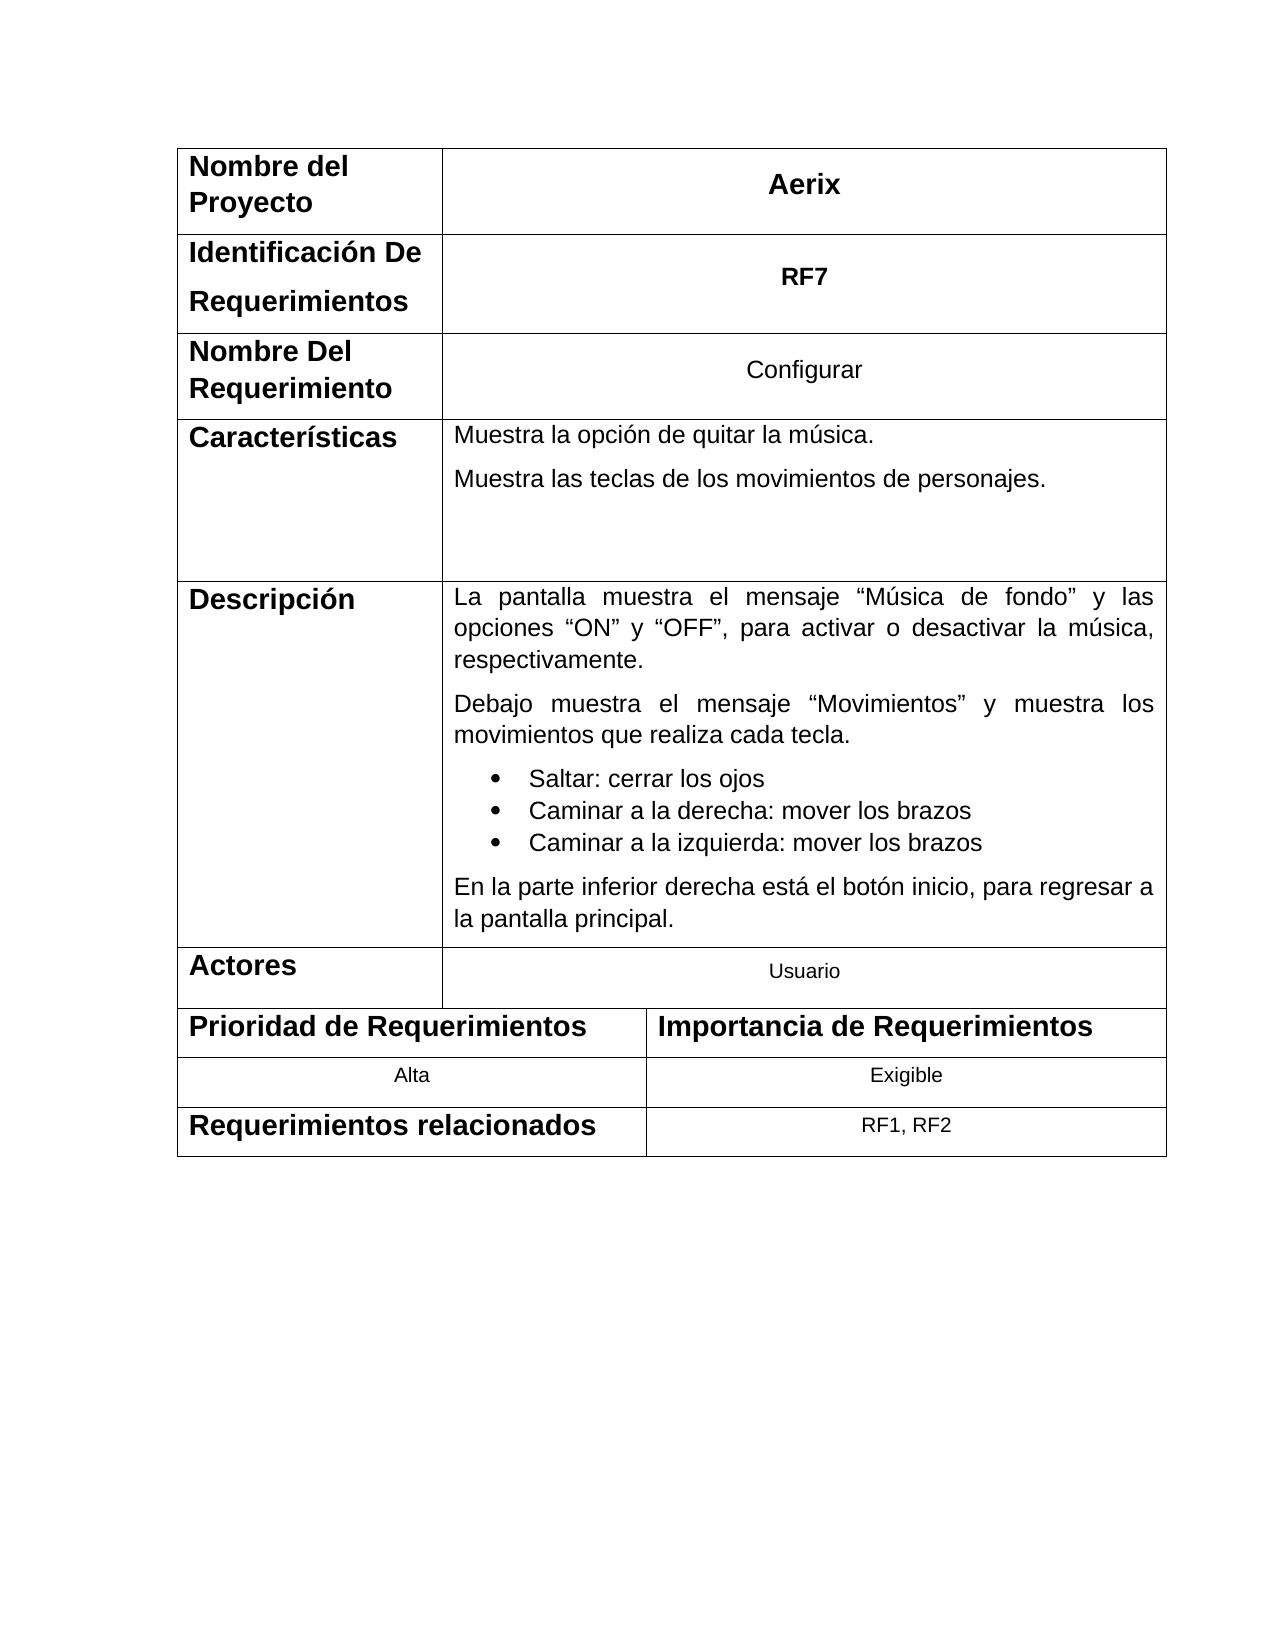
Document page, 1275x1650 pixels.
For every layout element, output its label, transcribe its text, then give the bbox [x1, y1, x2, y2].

table_cell RF7 [443, 235, 1166, 333]
table_cell Configurar [443, 334, 1166, 419]
table_cell Identificación De Requerimientos [178, 235, 442, 333]
table_header Aerix [443, 149, 1166, 234]
table_cell Requerimientos relacionados [178, 1108, 646, 1156]
table_cell Exigible [647, 1058, 1166, 1107]
table_cell Descripción [178, 582, 442, 947]
table_cell La pantalla muestra el mensaje “Música de fondo” y las opciones “ON” y “OFF”, para activar o desactivar la música, respectivamente. Debajo muestra el mensaje “Movimientos” y muestra los movimientos que realiza cada tecla. Saltar: cerrar los ojos Caminar a la derecha: mover los brazos Caminar a la izquierda: mover los brazos En la parte inferior derecha está el botón inicio, para regresar a la pantalla principal. [443, 582, 1166, 947]
table_cell RF1, RF2 [647, 1108, 1166, 1156]
table_cell Prioridad de Requerimientos [178, 1009, 646, 1057]
table_cell Importancia de Requerimientos [647, 1009, 1166, 1057]
table_cell Muestra la opción de quitar la música. Muestra las teclas de los movimientos de personajes. [443, 420, 1166, 581]
table_header Nombre del Proyecto [178, 149, 442, 234]
table_cell Características [178, 420, 442, 581]
table_cell Usuario [443, 948, 1166, 1007]
table_cell Actores [178, 948, 442, 1007]
table_cell Nombre Del Requerimiento [178, 334, 442, 419]
table_cell Alta [178, 1058, 646, 1107]
